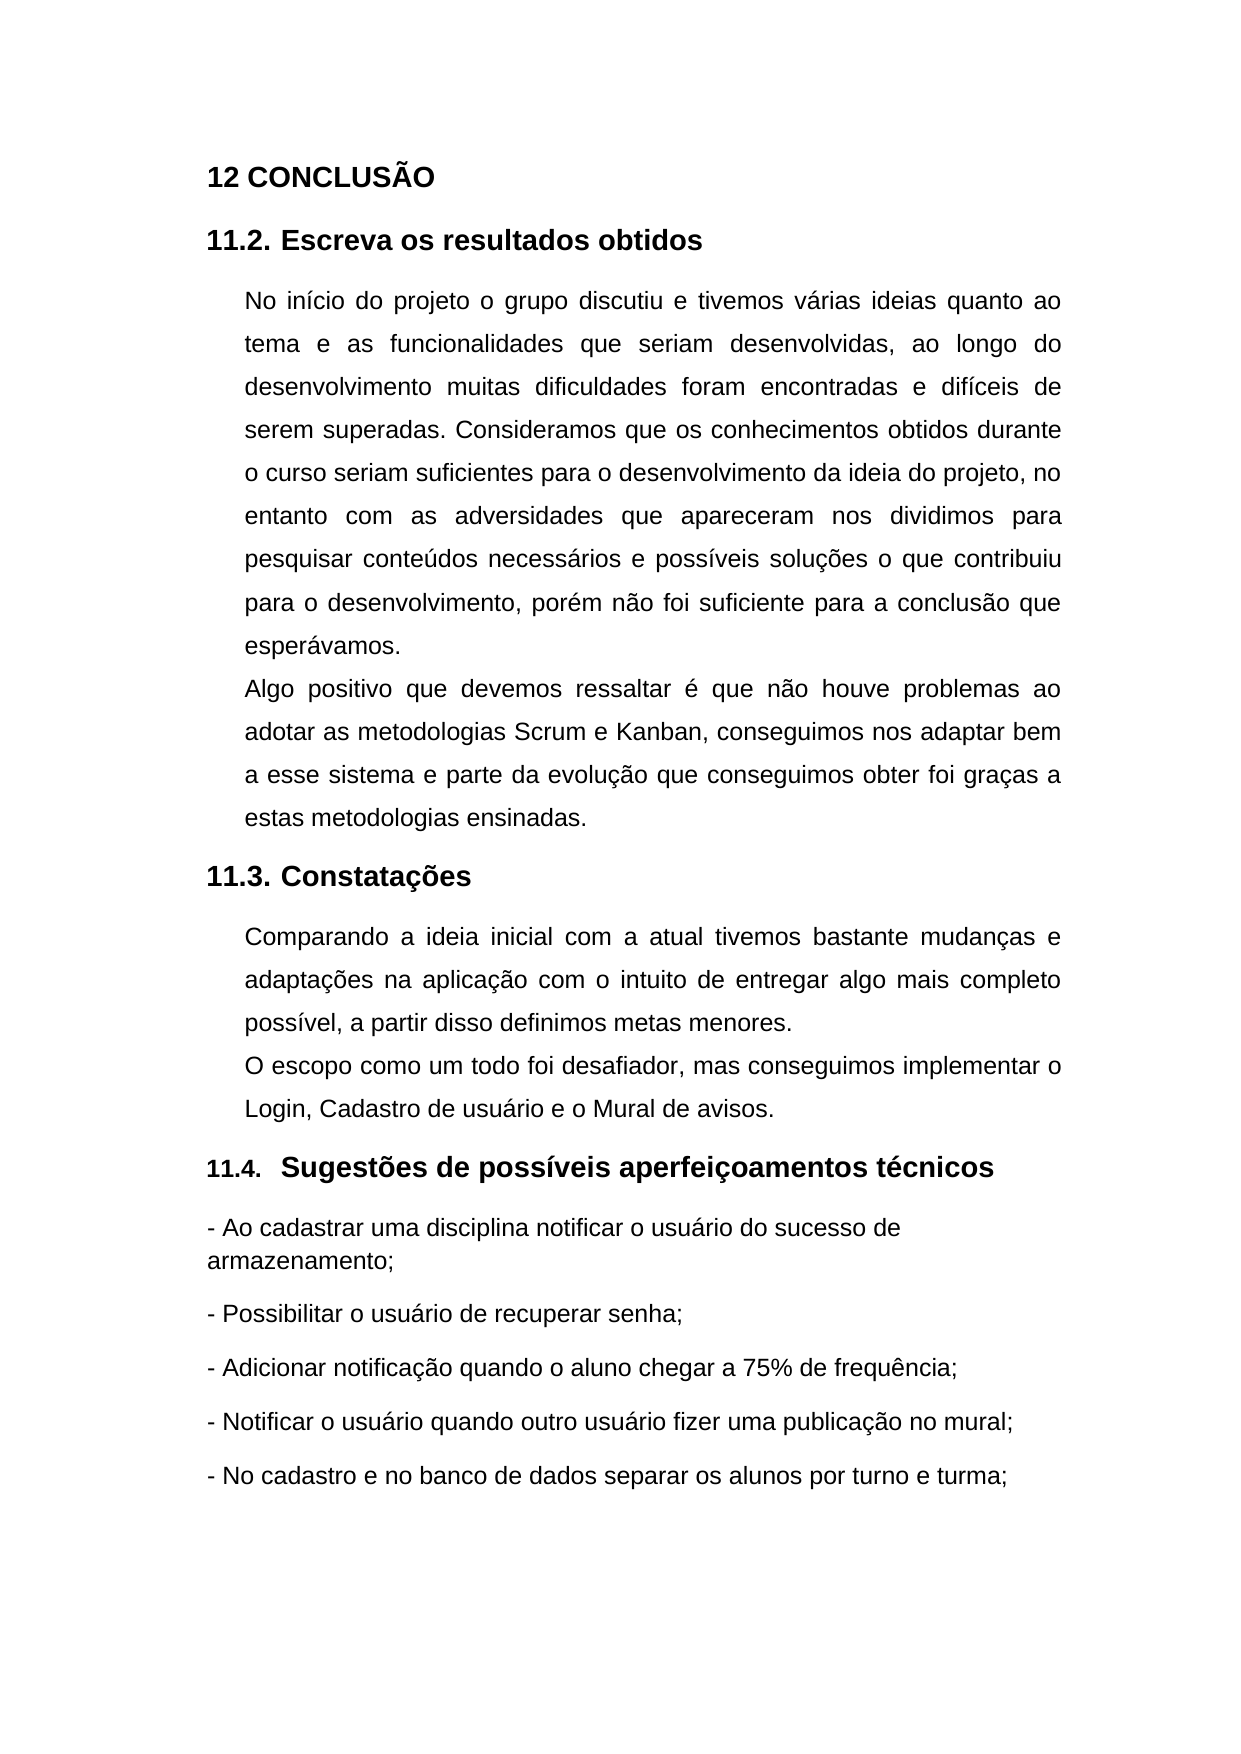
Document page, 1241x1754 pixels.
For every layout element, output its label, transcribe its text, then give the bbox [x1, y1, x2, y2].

text - Notificar o usuário quando outro usuário fizer uma publicação no mural; [207, 1407, 1063, 1436]
list Comparando a ideia inicial com a atual tivemos bastante mudanças e adaptações na aplicação com o intuito de entregar algo mais completo possível, a partir disso definimos metas menores. [244, 922, 1063, 1037]
text - No cadastro e no banco de dados separar os alunos por turno e turma; [207, 1461, 1063, 1490]
list O escopo como um todo foi desafiador, mas conseguimos implementar o Login, Cadastro de usuário e o Mural de avisos. [244, 1051, 1063, 1123]
list No início do projeto o grupo discutiu e tivemos várias ideias quanto ao tema e as funcionalidades que seriam desenvolvidas, ao longo do desenvolvimento muitas dificuldades foram encontradas e difíceis de serem superadas. Consideramos que os conhecimentos obtidos durante o curso seriam suficientes para o desenvolvimento da ideia do projeto, no entanto com as adversidades que apareceram nos dividimos para pesquisar conteúdos necessários e possíveis soluções o que contribuiu para o desenvolvimento, porém não foi suficiente para a conclusão que esperávamos. [244, 286, 1063, 659]
subtitle Constatações [206, 859, 1063, 892]
subtitle 12 CONCLUSÃO [207, 160, 1063, 194]
subtitle Sugestões de possíveis aperfeiçoamentos técnicos [206, 1150, 1063, 1183]
list Algo positivo que devemos ressaltar é que não houve problemas ao adotar as metodologias Scrum e Kanban, conseguimos nos adaptar bem a esse sistema e parte da evolução que conseguimos obter foi graças a estas metodologias ensinadas. [244, 674, 1063, 832]
text - Ao cadastrar uma disciplina notificar o usuário do sucesso de armazenamento; [207, 1213, 1063, 1274]
text - Possibilitar o usuário de recuperar senha; [207, 1299, 1063, 1328]
subtitle Escreva os resultados obtidos [206, 223, 1063, 256]
text - Adicionar notificação quando o aluno chegar a 75% de frequência; [207, 1353, 1063, 1382]
